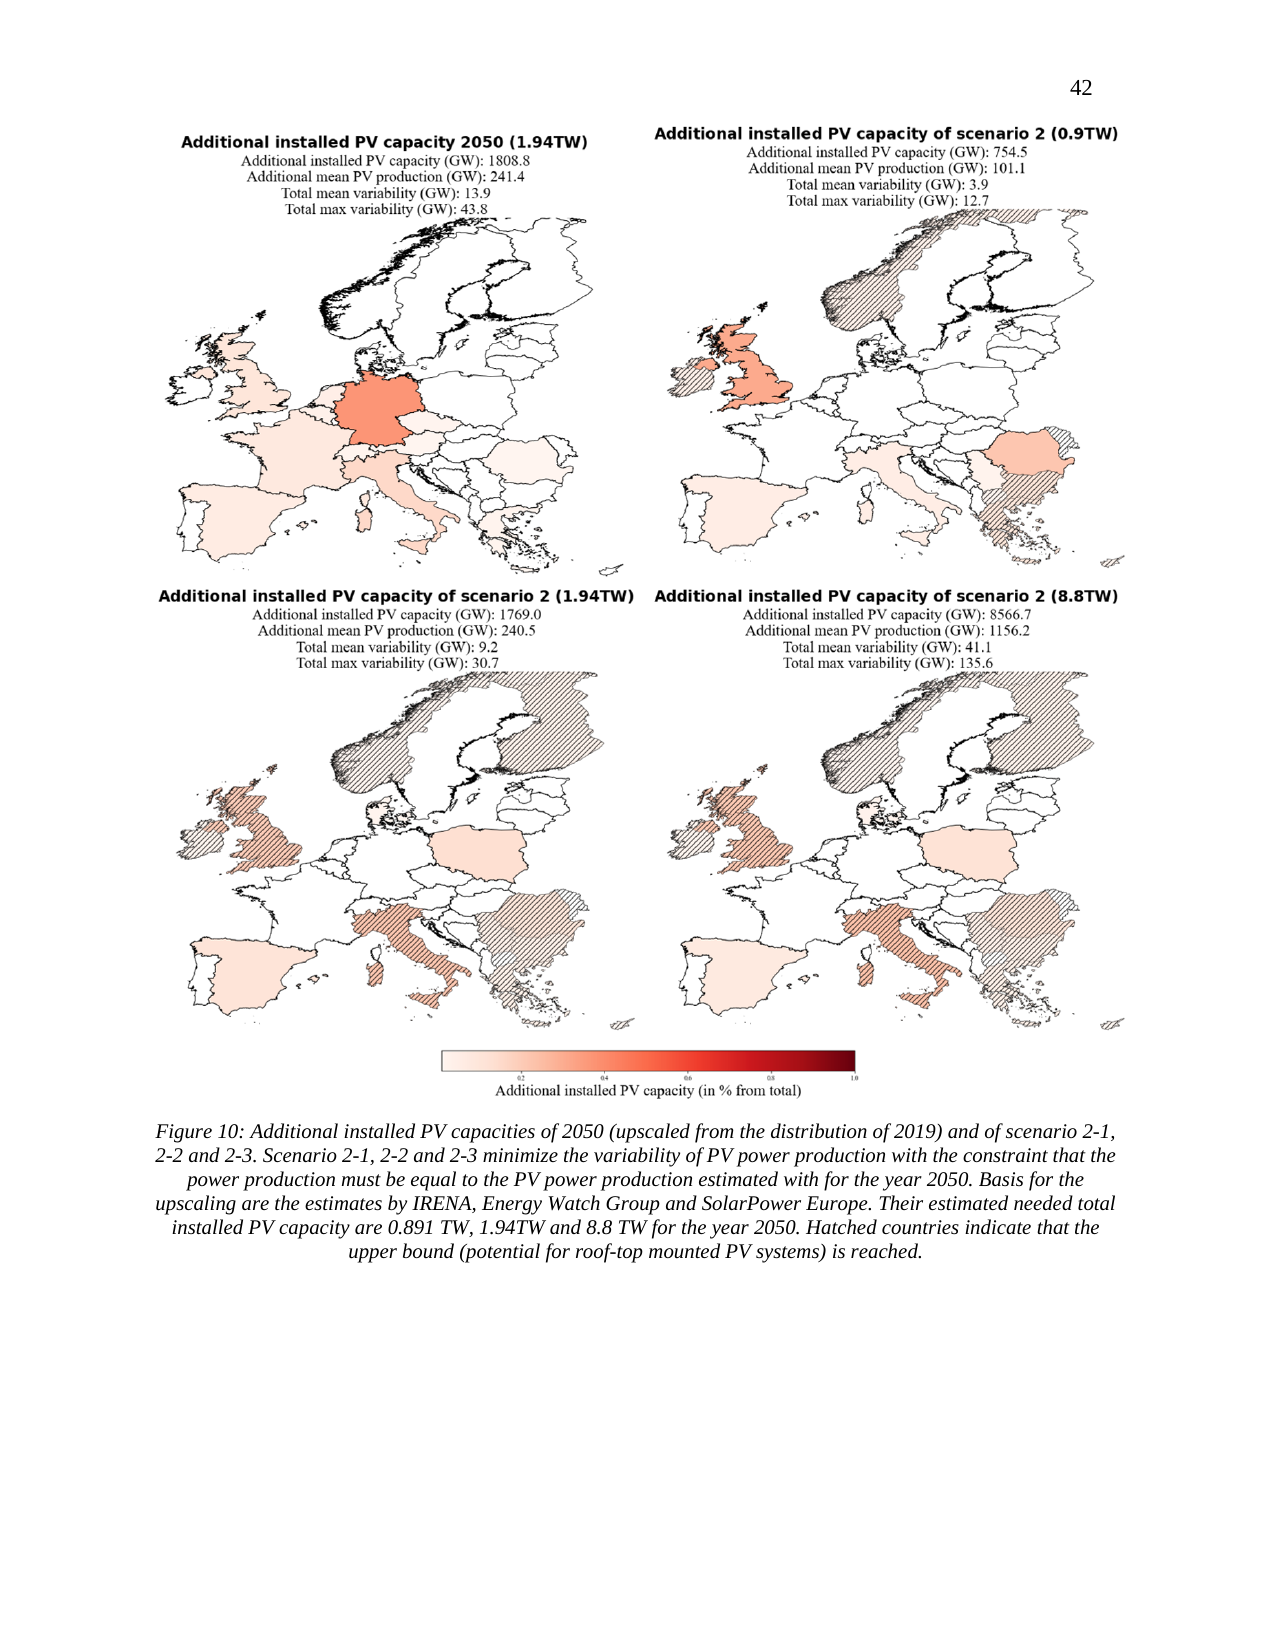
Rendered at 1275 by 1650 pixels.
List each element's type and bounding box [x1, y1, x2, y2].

picture [147, 118, 1128, 1100]
